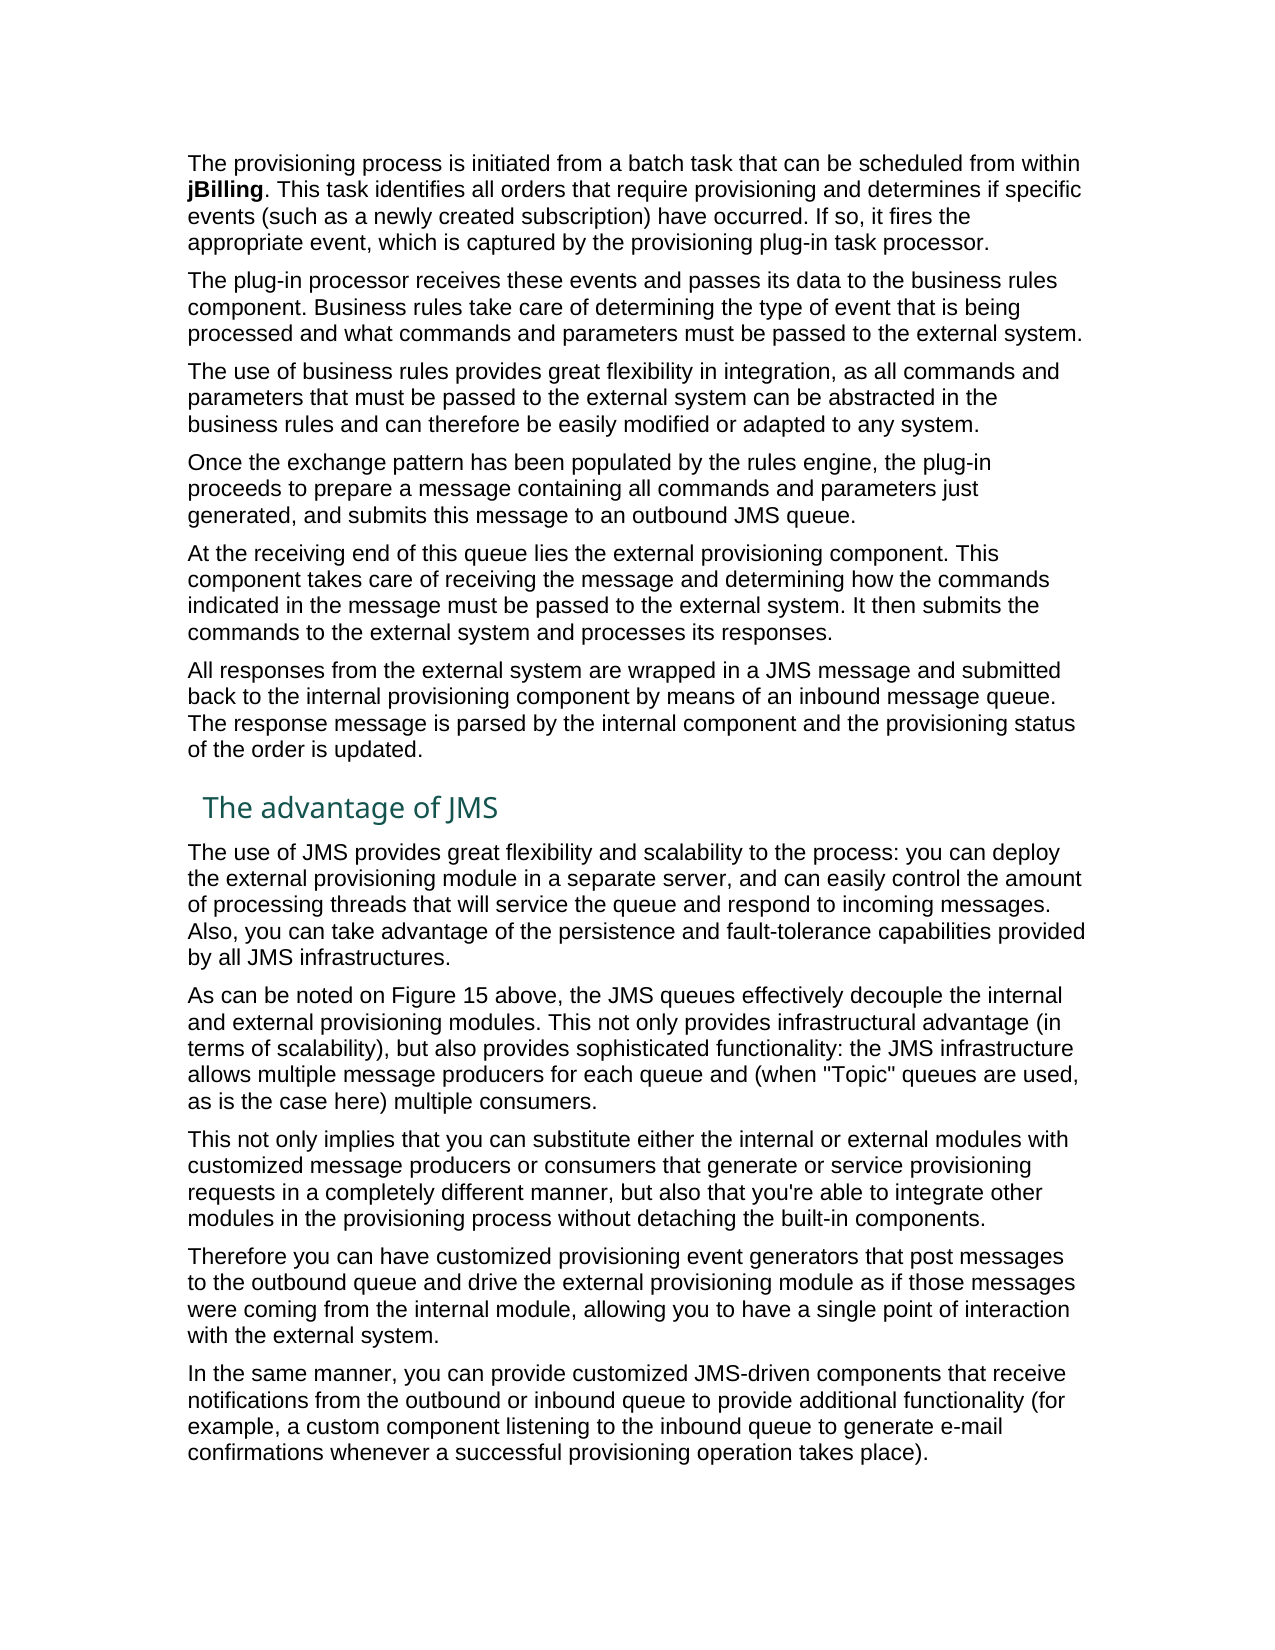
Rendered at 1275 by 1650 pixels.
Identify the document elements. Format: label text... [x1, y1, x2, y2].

text As can be noted on Figure 15 above, the JMS queues effectively decouple the internal and external provisioning modules. This not only provides infrastructural advantage (in terms of scalability), but also provides sophisticated functionality: the JMS infrastructure allows multiple message producers for each queue and (when "Topic" queues are used, as is the case here) multiple consumers. [187, 982, 1087, 1114]
text All responses from the external system are wrapped in a JMS message and submitted back to the internal provisioning component by means of an inbound message queue. The response message is parsed by the internal component and the provisioning status of the order is updated. [187, 657, 1087, 762]
text In the same manner, you can provide customized JMS-driven components that receive notifications from the outbound or inbound queue to provide additional functionality (for example, a custom component listening to the inbound queue to generate e-mail confirmations whenever a successful provisioning operation takes place). [187, 1360, 1087, 1466]
text The use of JMS provides great flexibility and scalability to the process: you can deploy the external provisioning module in a separate server, and can easily control the amount of processing threads that will service the queue and respond to incoming messages. Also, you can take advantage of the persistence and fault-tolerance capabilities provided by all JMS infrastructures. [187, 839, 1087, 971]
text The provisioning process is initiated from a batch task that can be scheduled from within jBilling. This task identifies all orders that require provisioning and determines if specific events (such as a newly created subscription) have occurred. If so, it fires the appropriate event, which is captured by the provisioning plug-in task processor. [187, 150, 1087, 255]
text The use of business rules provides great flexibility in integration, as all commands and parameters that must be passed to the external system can be abstracted in the business rules and can therefore be easily modified or adapted to any system. [187, 358, 1087, 437]
text Once the exchange pattern has been populated by the rules engine, the plug-in proceeds to prepare a message containing all commands and parameters just generated, and submits this message to an outbound JMS queue. [187, 449, 1087, 528]
text The plug-in processor receives these events and passes its data to the business rules component. Business rules take care of determining the type of event that is being processed and what commands and parameters must be passed to the external system. [187, 267, 1087, 346]
text This not only implies that you can substitute either the internal or external modules with customized message producers or consumers that generate or service provisioning requests in a completely different manner, but also that you're able to integrate other modules in the provisioning process without detaching the built-in components. [187, 1126, 1087, 1231]
text At the receiving end of this queue lies the external provisioning component. This component takes care of receiving the message and determining how the commands indicated in the message must be passed to the external system. It then submits the commands to the external system and processes its responses. [187, 540, 1087, 645]
text Therefore you can have customized provisioning event generators that post messages to the outbound queue and drive the external provisioning module as if those messages were coming from the internal module, allowing you to have a single point of interaction with the external system. [187, 1243, 1087, 1348]
subtitle The advantage of JMS [202, 787, 1087, 827]
